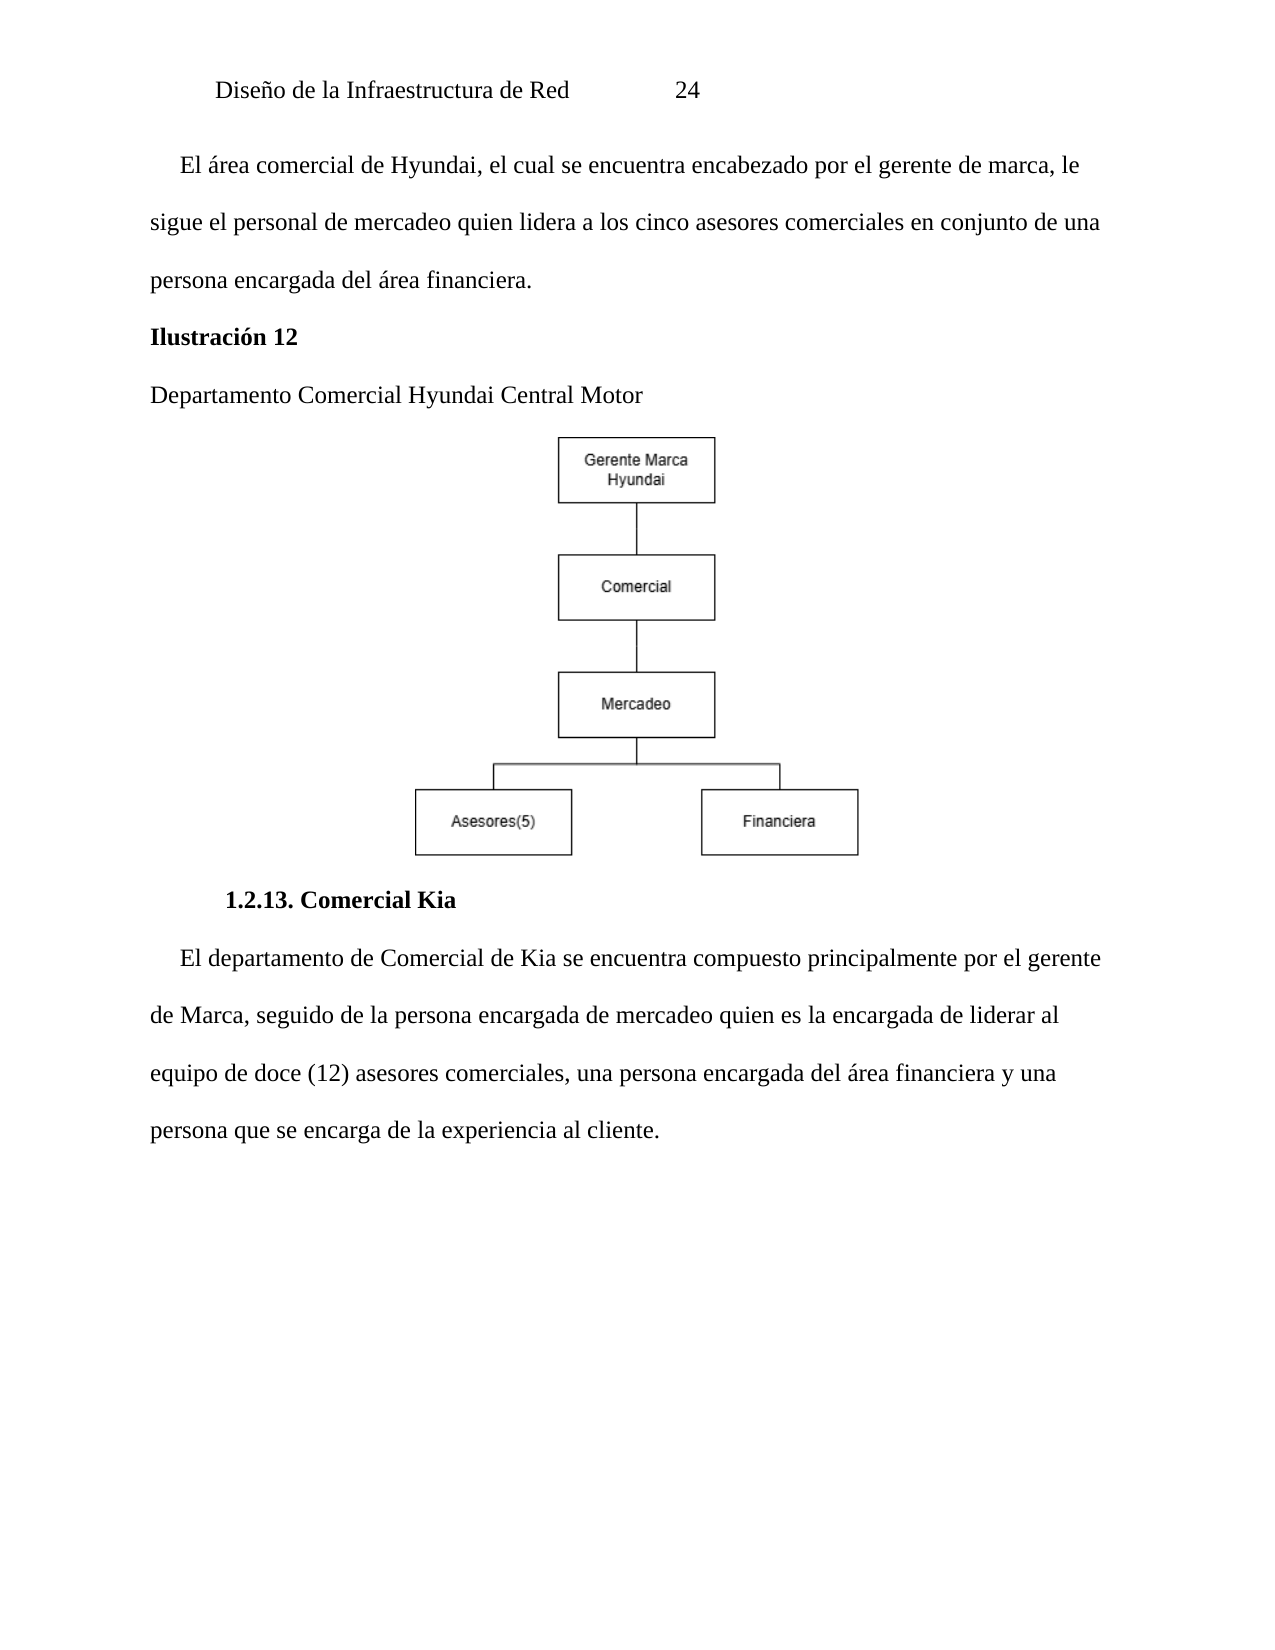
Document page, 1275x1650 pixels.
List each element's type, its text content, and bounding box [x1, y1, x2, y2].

text Ilustración 12 [150, 322, 1125, 351]
picture [415, 437, 860, 857]
text Departamento Comercial Hyundai Central Motor [150, 380, 1125, 409]
text El área comercial de Hyundai, el cual se encuentra encabezado por el gerente de marca, le sigue el personal de mercadeo quien lidera a los cinco asesores comerciales en conjunto de una persona encargada del área financiera. [150, 150, 1125, 294]
list Comercial Kia [225, 885, 1125, 914]
text El departamento de Comercial de Kia se encuentra compuesto principalmente por el gerente de Marca, seguido de la persona encargada de mercadeo quien es la encargada de liderar al equipo de doce (12) asesores comerciales, una persona encargada del área financiera y una persona que se encarga de la experiencia al cliente. [150, 943, 1125, 1144]
